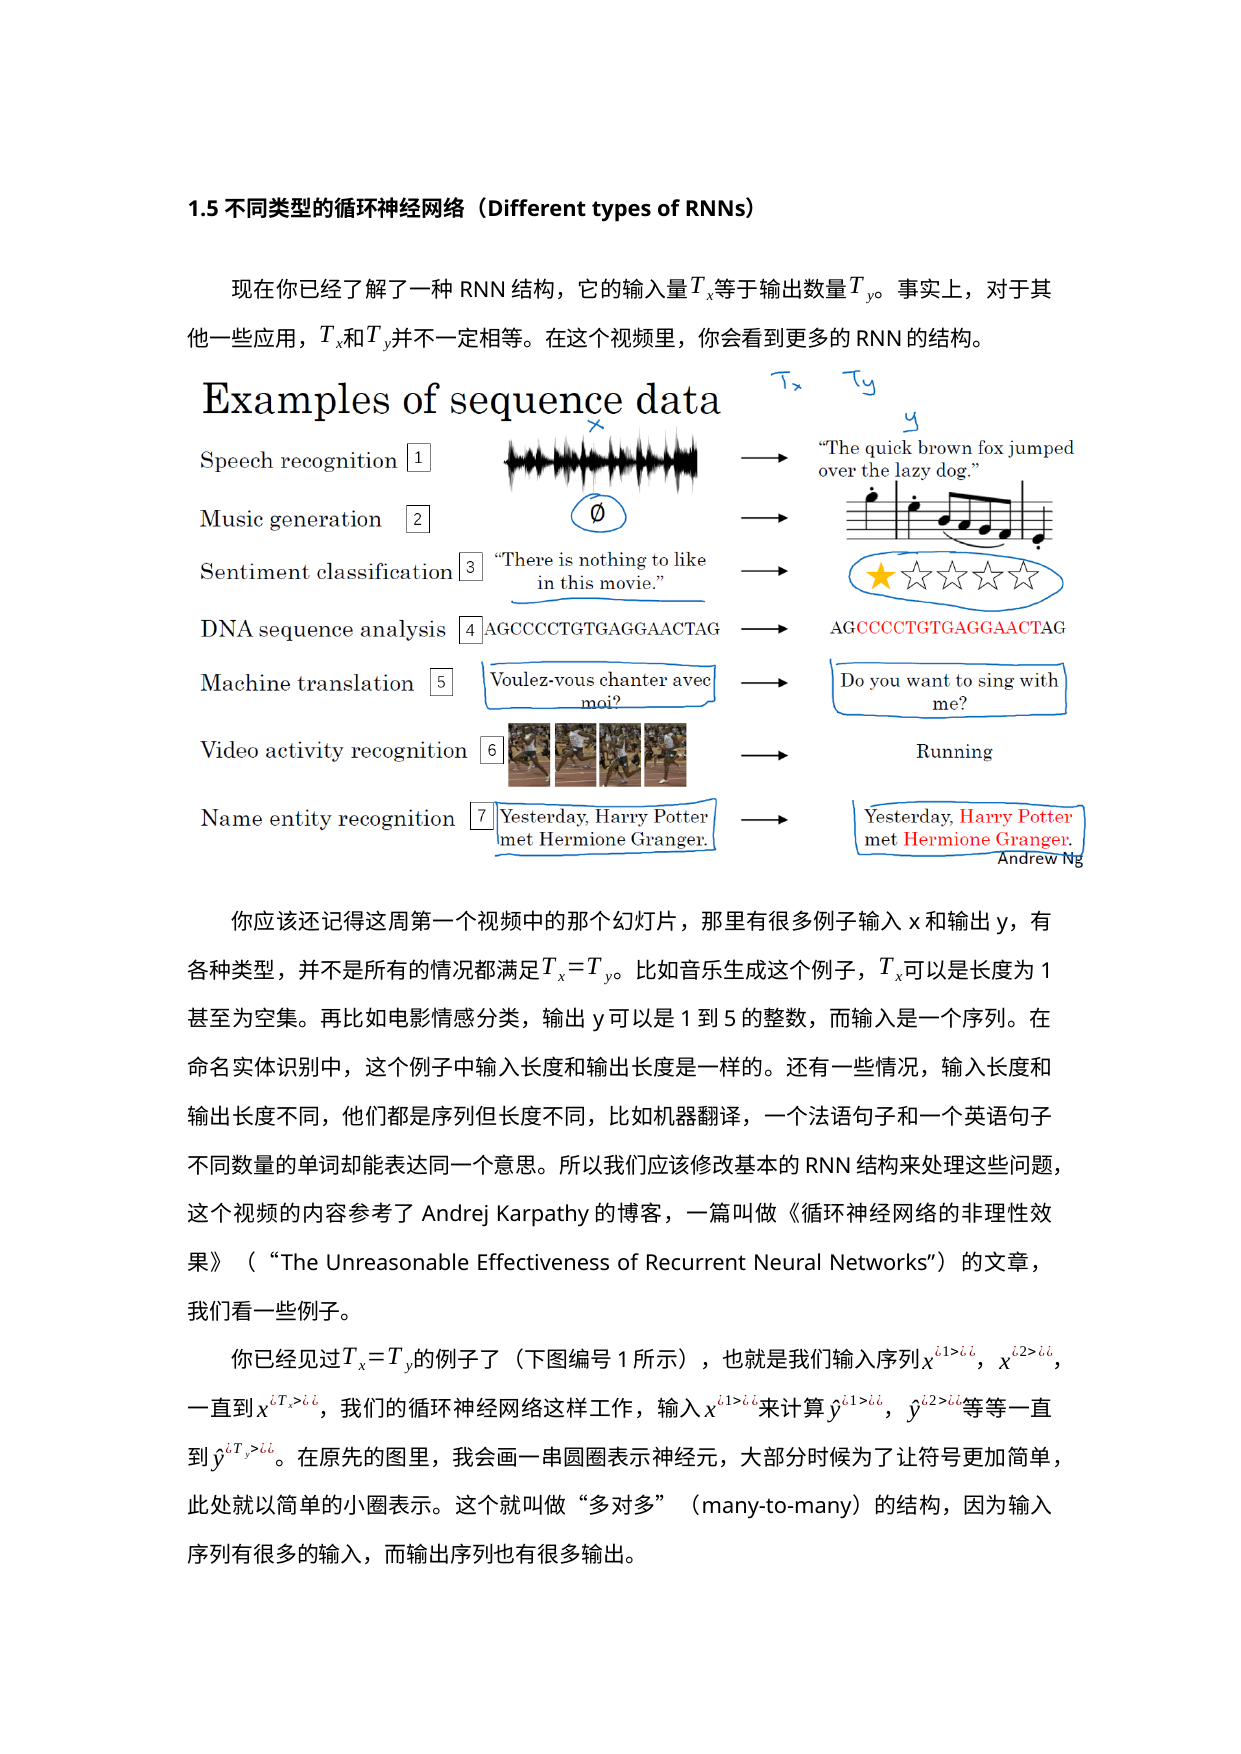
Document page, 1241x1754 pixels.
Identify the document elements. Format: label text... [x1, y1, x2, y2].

text 你应该还记得这周第一个视频中的那个幻灯片，那里有很多例子输入x和输出y，有各种类型，并不是所有的情况都满足。比如音乐生成这个例子，可以是长度为1甚至为空集。再比如电影情感分类，输出y可以是1到5的整数，而输入是一个序列。在命名实体识别中，这个例子中输入长度和输出长度是一样的。还有一些情况，输入长度和输出长度不同，他们都是序列但长度不同，比如机器翻译，一个法语句子和一个英语句子不同数量的单词却能表达同一个意思。所以我们应该修改基本的RNN结构来处理这些问题，这个视频的内容参考了Andrej Karpathy的博客，一篇叫做《循环神经网络的非理性效果》（“The Unreasonable Effectiveness of Recurrent Neural Networks”）的文章，我们看一些例子。 [187, 903, 1053, 1326]
text 你已经见过的例子了（下图编号1所示），也就是我们输入序列，，一直到，我们的循环神经网络这样工作，输入来计算，等等一直到。在原先的图里，我会画一串圆圈表示神经元，大部分时候为了让符号更加简单，此处就以简单的小圈表示。这个就叫做“多对多”（many-to-many）的结构，因为输入序列有很多的输入，而输出序列也有很多输出。 [187, 1342, 1053, 1569]
text 1.5 不同类型的循环神经网络（Different types of RNNs） [187, 191, 1053, 224]
picture [187, 368, 1088, 871]
text 现在你已经了解了一种RNN结构，它的输入量等于输出数量。事实上，对于其他一些应用，和并不一定相等。在这个视频里，你会看到更多的RNN的结构。 [187, 272, 1053, 353]
